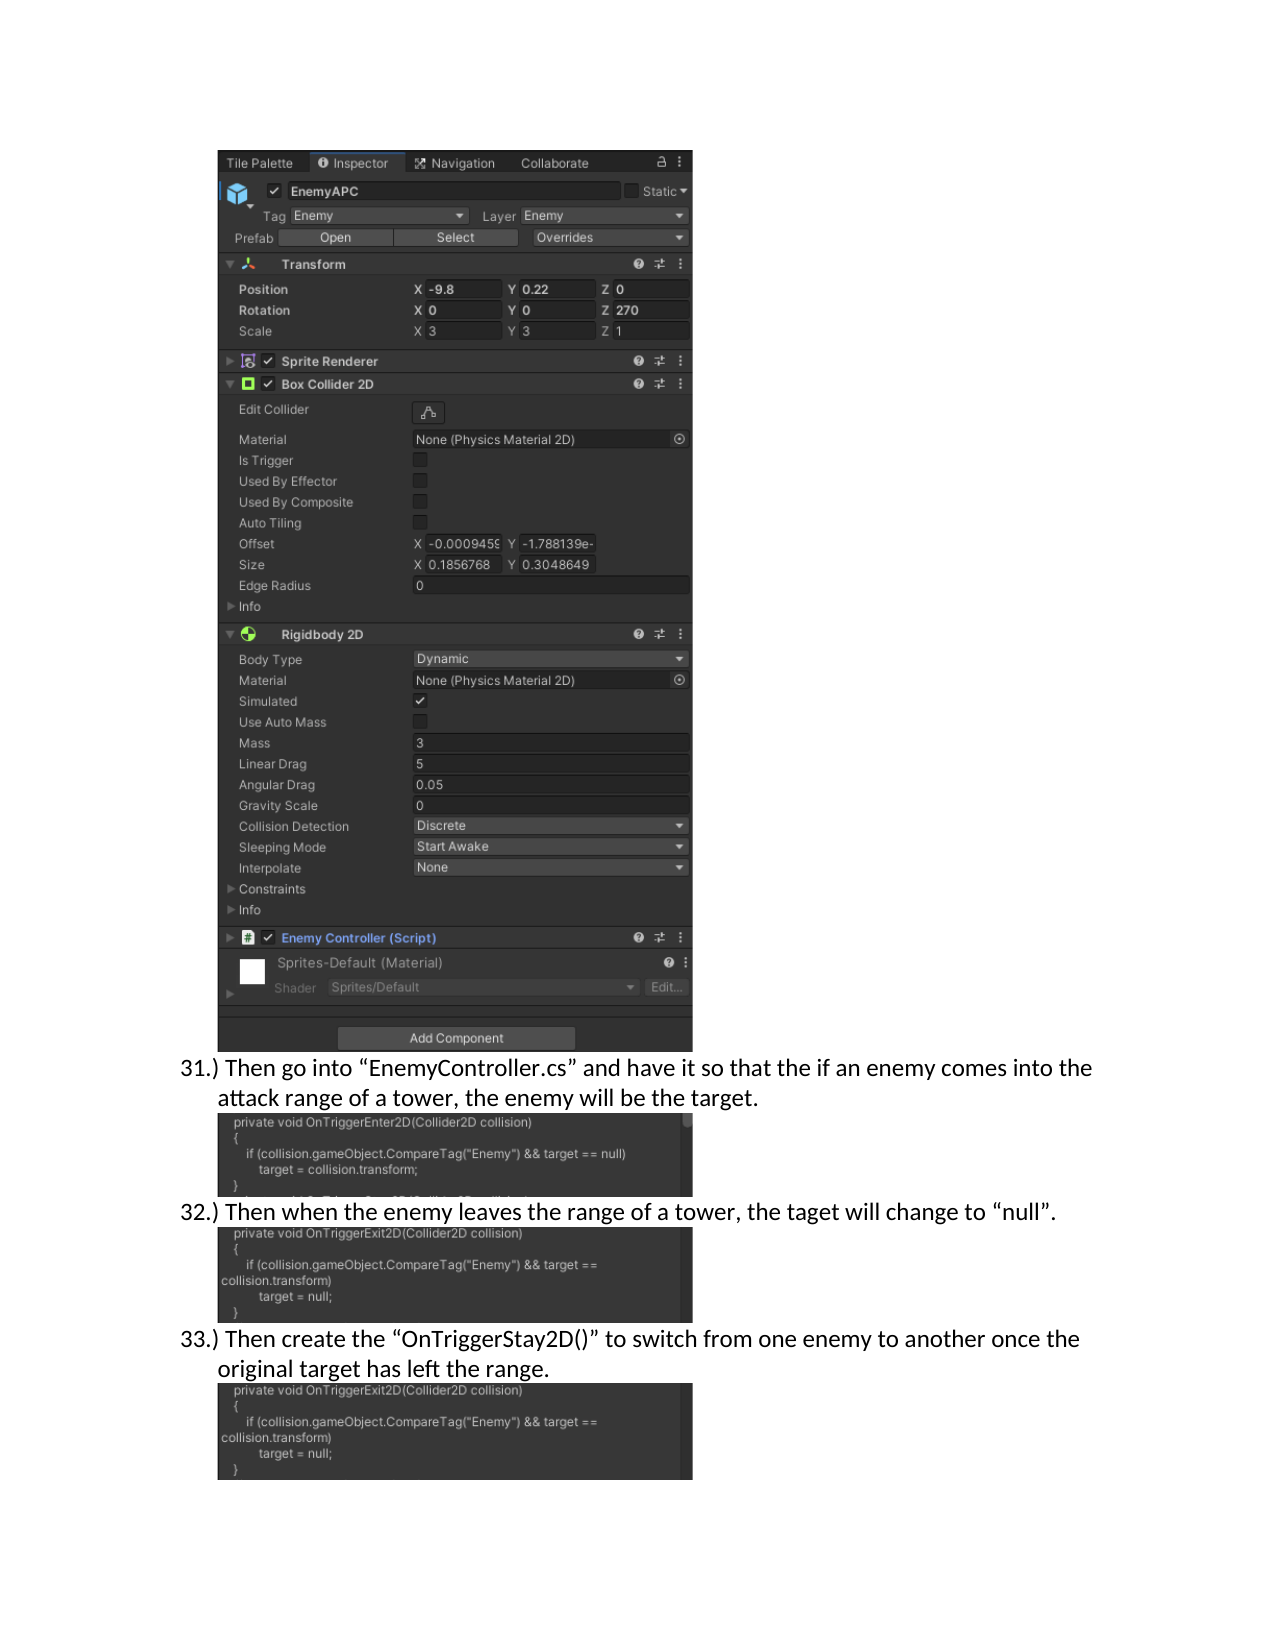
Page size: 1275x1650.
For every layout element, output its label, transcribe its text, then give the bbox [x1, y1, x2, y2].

list Then go into “EnemyController.cs” and have it so that the if an enemy comes into the attack range of a tower, the enemy will be the target. [180, 1052, 1125, 1113]
list Then when the enemy leaves the range of a tower, the taget will change to “null”. [180, 1196, 1125, 1227]
picture [217, 1383, 693, 1480]
picture [217, 1113, 693, 1197]
picture [217, 1227, 693, 1323]
list Then create the “OnTriggerStay2D()” to switch from one enemy to another once the original target has left the range. [180, 1323, 1125, 1384]
picture [217, 150, 693, 1052]
